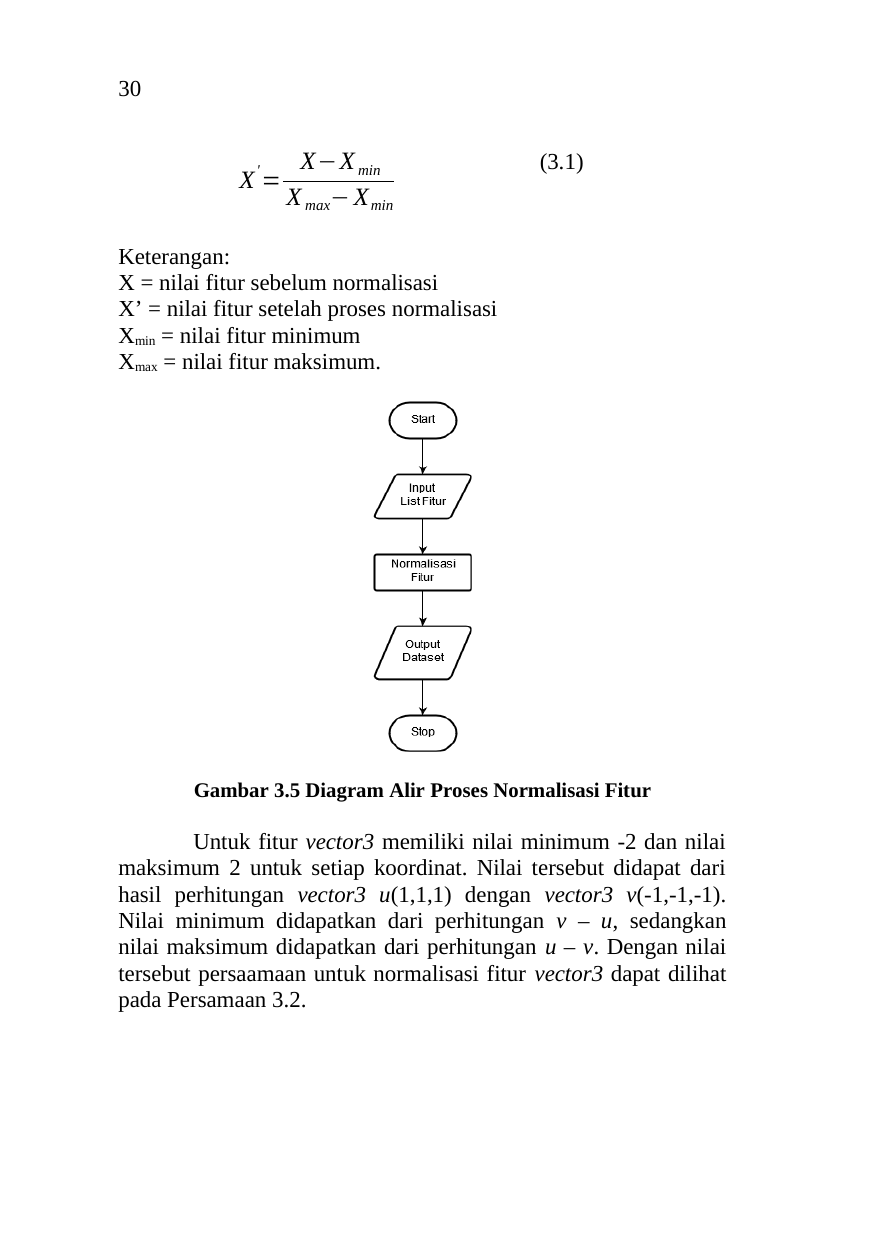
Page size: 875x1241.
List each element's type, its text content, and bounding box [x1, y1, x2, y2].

picture [372, 400, 472, 752]
text Untuk fitur vector3 memiliki nilai minimum -2 dan nilai maksimum 2 untuk setiap koordinat. Nilai tersebut didapat dari hasil perhitungan vector3 u(1,1,1) dengan vector3 v(-1,-1,-1). Nilai minimum didapatkan dari perhitungan v – u, sedangkan nilai maksimum didapatkan dari perhitungan u – v. Dengan nilai tersebut persaamaan untuk normalisasi fitur vector3 dapat dilihat pada Persamaan 3.2. [118, 828, 726, 1012]
text Xmax = nilai fitur maksimum. [118, 348, 726, 374]
text X’ = nilai fitur setelah proses normalisasi [118, 295, 726, 322]
list Gambar 3.5 Diagram Alir Proses Normalisasi Fitur [118, 778, 726, 802]
table_header [119, 148, 514, 216]
table_header (3.1) [515, 148, 608, 216]
text Keterangan: [118, 243, 726, 269]
text Xmin = nilai fitur minimum [118, 322, 726, 348]
text X = nilai fitur sebelum normalisasi [118, 269, 726, 295]
